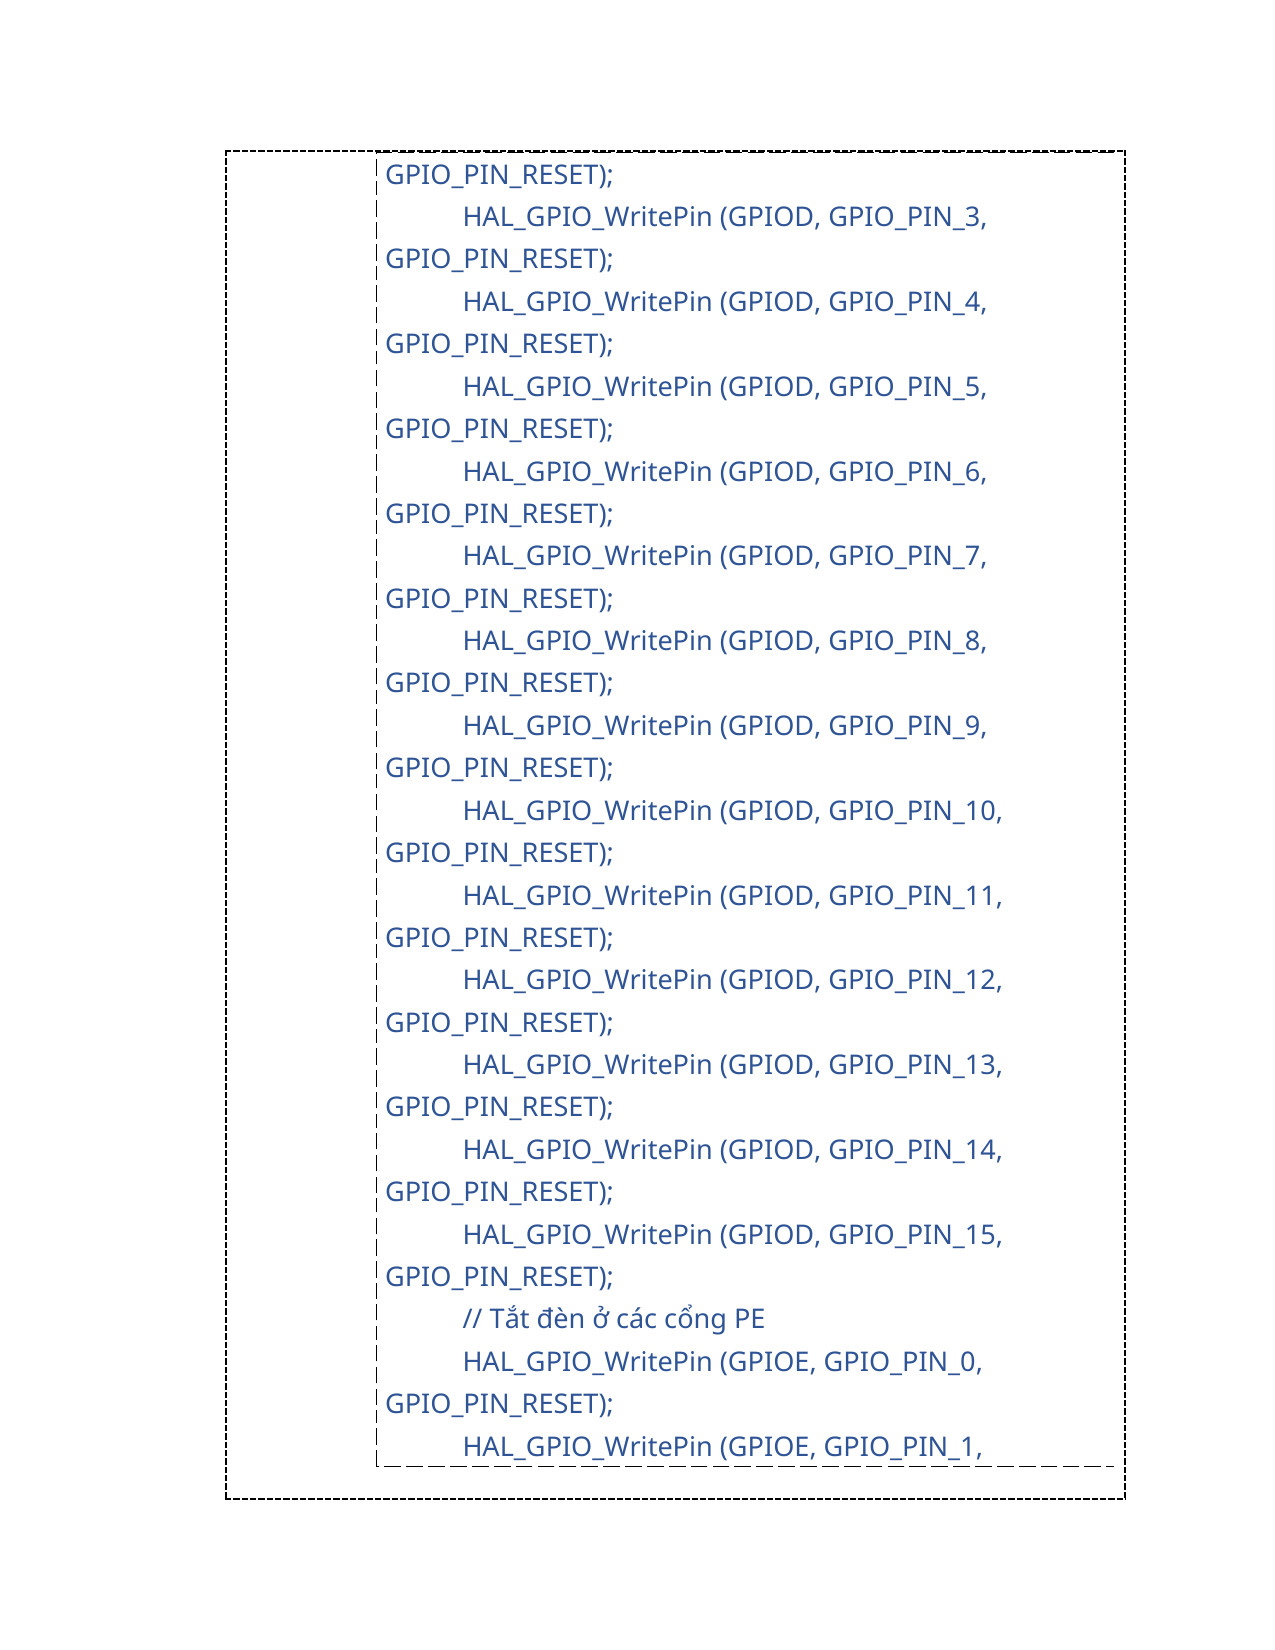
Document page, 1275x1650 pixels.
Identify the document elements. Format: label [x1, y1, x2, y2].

table_header [226, 150, 1125, 1498]
